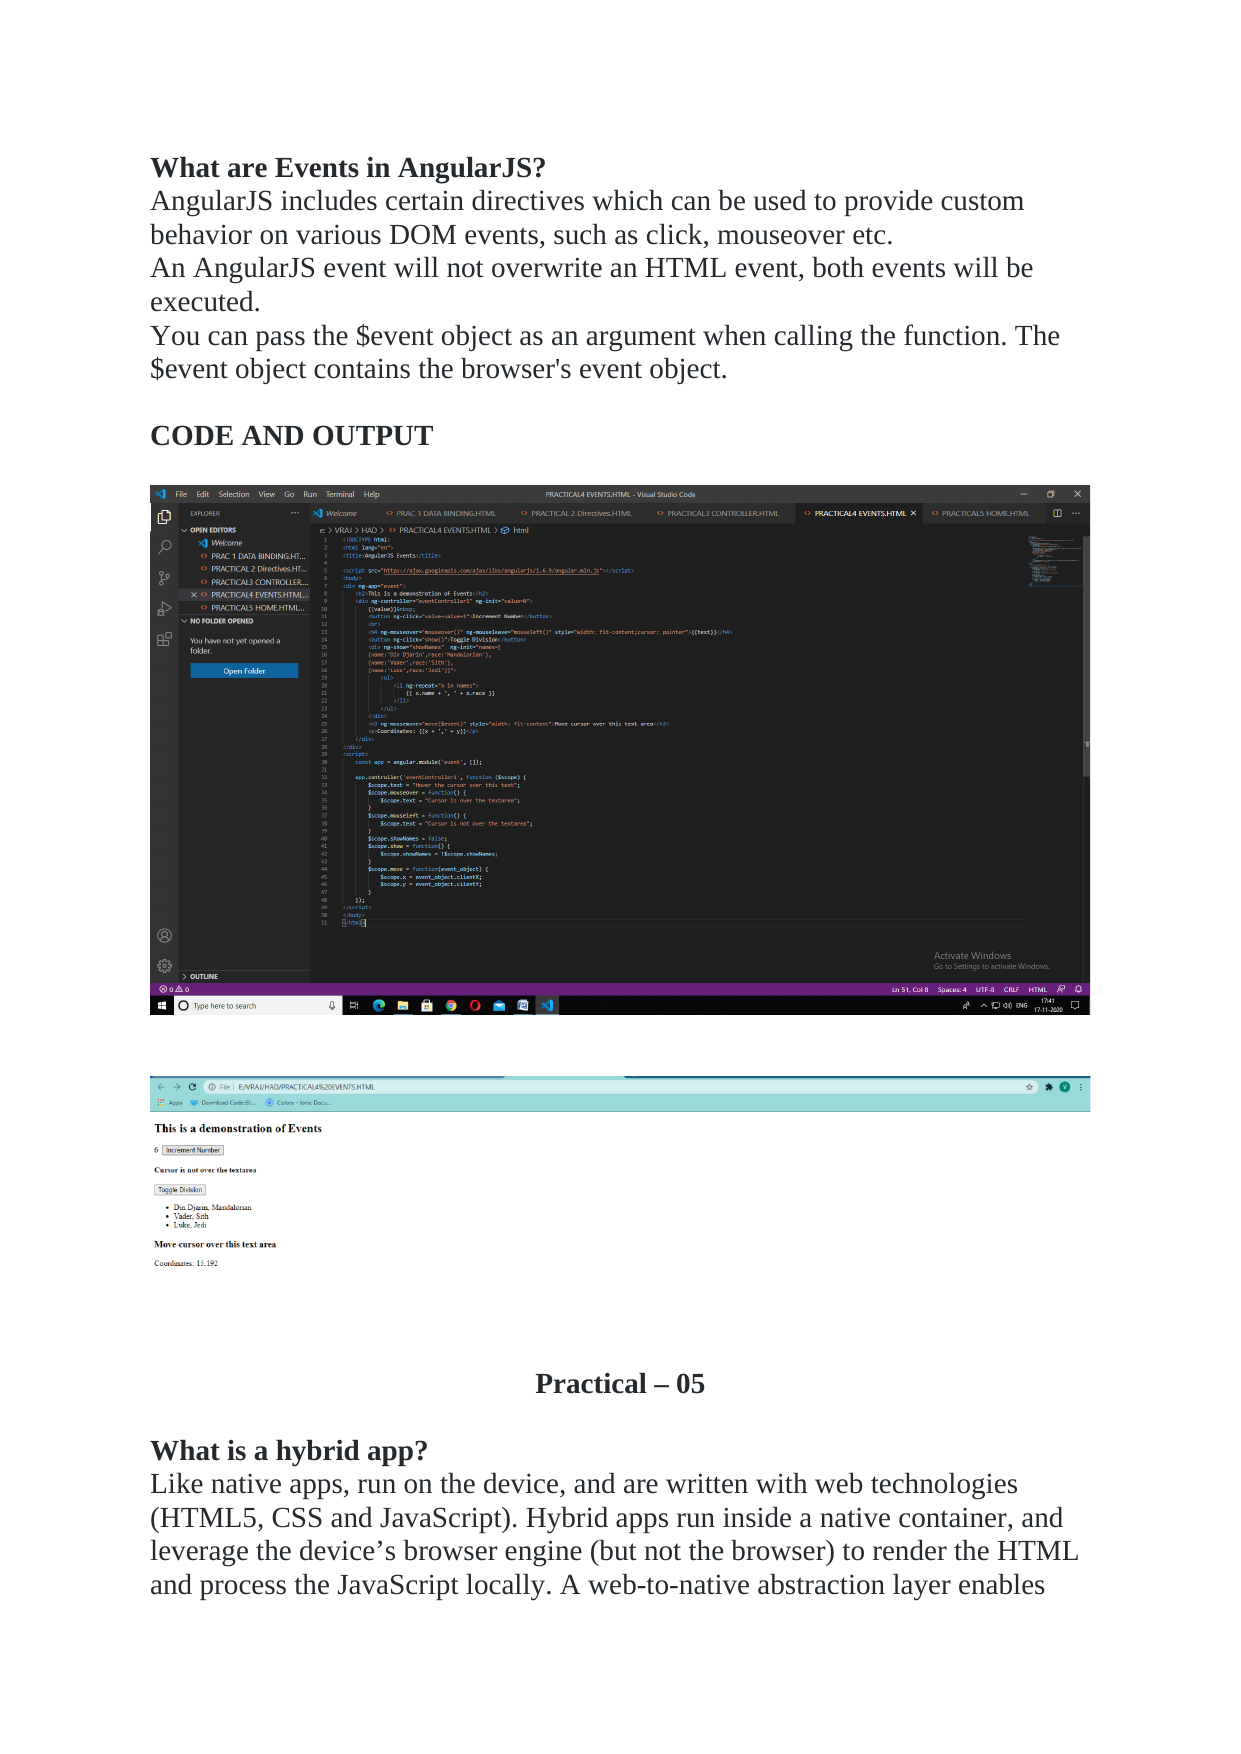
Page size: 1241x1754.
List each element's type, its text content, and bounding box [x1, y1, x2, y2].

text (HTML5, CSS and JavaScript). Hybrid apps run inside a native container, and [150, 1500, 1090, 1533]
text executed. [150, 284, 1090, 318]
text $event object contains the browser's event object. [150, 351, 1090, 385]
picture [150, 485, 1091, 1015]
text What are Events in AngularJS? [150, 150, 1090, 183]
picture [150, 1076, 1091, 1333]
text What is a hybrid app? [150, 1433, 1090, 1466]
text CODE AND OUTPUT [150, 418, 1090, 452]
text behavior on various DOM events, such as click, mouseover etc. [150, 217, 1090, 251]
text Like native apps, run on the device, and are written with web technologies [150, 1466, 1090, 1500]
text AngularJS includes certain directives which can be used to provide custom [150, 183, 1090, 217]
text An AngularJS event will not overwrite an HTML event, both events will be [150, 251, 1090, 284]
text Practical – 05 [150, 1366, 1090, 1399]
text leverage the device’s browser engine (but not the browser) to render the HTML [150, 1533, 1090, 1567]
text You can pass the $event object as an argument when calling the function. The [150, 318, 1090, 351]
text and process the JavaScript locally. A web-to-native abstraction layer enables [150, 1567, 1090, 1601]
